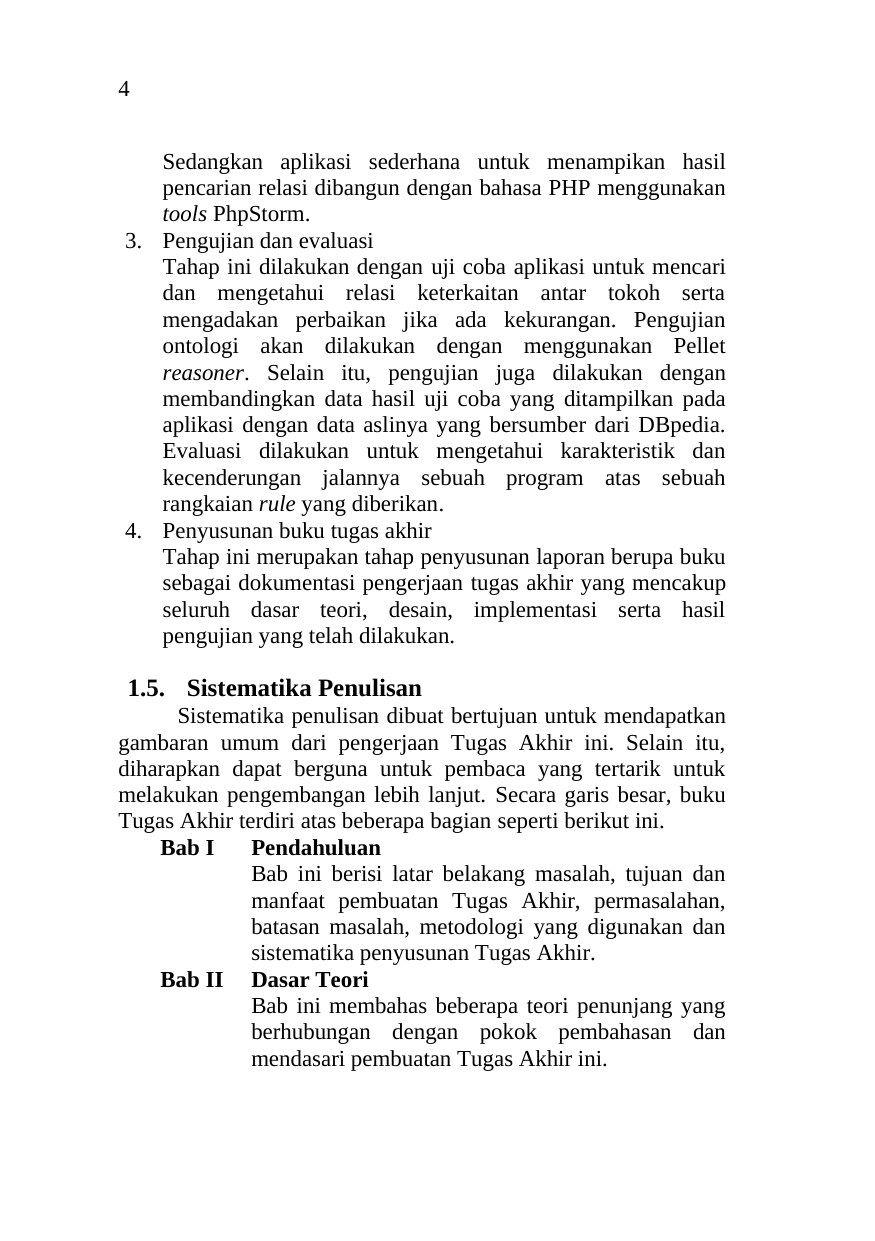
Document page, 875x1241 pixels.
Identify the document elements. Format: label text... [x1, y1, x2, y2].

list Tahap ini merupakan tahap penyusunan laporan berupa buku sebagai dokumentasi pengerjaan tugas akhir yang mencakup seluruh dasar teori, desain, implementasi serta hasil pengujian yang telah dilakukan. [162, 543, 726, 648]
list Penyusunan buku tugas akhir [125, 517, 726, 543]
list Pendahuluan [160, 834, 726, 860]
text Bab ini berisi latar belakang masalah, tujuan dan manfaat pembuatan Tugas Akhir, permasalahan, batasan masalah, metodologi yang digunakan dan sistematika penyusunan Tugas Akhir. [251, 860, 726, 966]
subtitle Sistematika Penulisan [127, 673, 726, 702]
text Bab ini membahas beberapa teori penunjang yang berhubungan dengan pokok pembahasan dan mendasari pembuatan Tugas Akhir ini. [251, 992, 726, 1071]
text Sistematika penulisan dibuat bertujuan untuk mendapatkan gambaran umum dari pengerjaan Tugas Akhir ini. Selain itu, diharapkan dapat berguna untuk pembaca yang tertarik untuk melakukan pengembangan lebih lanjut. Secara garis besar, buku Tugas Akhir terdiri atas beberapa bagian seperti berikut ini. [118, 702, 726, 834]
list Dasar Teori [160, 966, 726, 992]
list Pengujian dan evaluasi [125, 227, 726, 253]
list Tahap ini dilakukan dengan uji coba aplikasi untuk mencari dan mengetahui relasi keterkaitan antar tokoh serta mengadakan perbaikan jika ada kekurangan. Pengujian ontologi akan dilakukan dengan menggunakan Pellet reasoner. Selain itu, pengujian juga dilakukan dengan membandingkan data hasil uji coba yang ditampilkan pada aplikasi dengan data aslinya yang bersumber dari DBpedia. Evaluasi dilakukan untuk mengetahui karakteristik dan kecenderungan jalannya sebuah program atas sebuah rangkaian rule yang diberikan. [162, 253, 726, 517]
